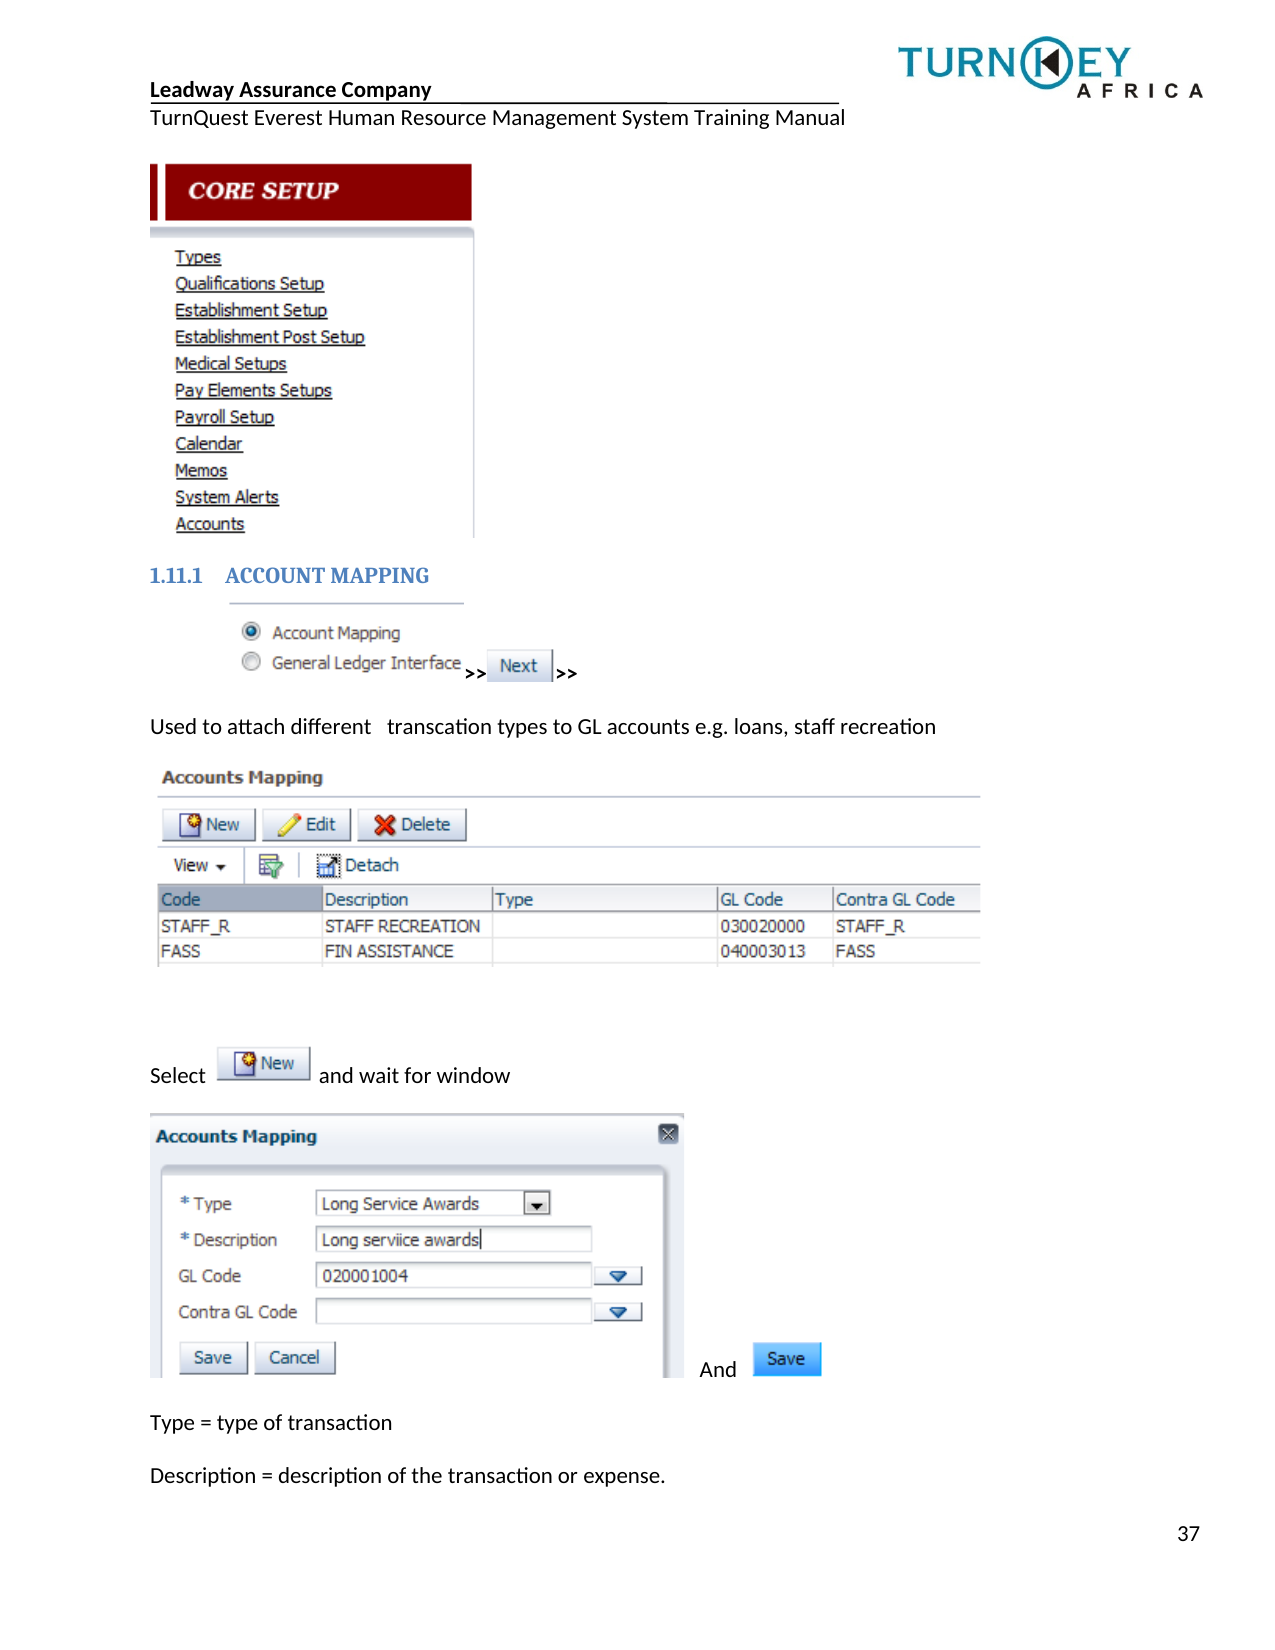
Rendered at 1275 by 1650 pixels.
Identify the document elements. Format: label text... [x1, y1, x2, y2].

picture [486, 648, 555, 682]
picture [150, 159, 475, 538]
picture [150, 1113, 685, 1378]
text Used to attach different transcation types to GL accounts e.g. loans, staff recreation [150, 712, 1200, 740]
picture [225, 592, 464, 682]
text Select and wait for window [150, 1045, 1200, 1089]
picture [211, 1044, 314, 1084]
text Description = description of the transaction or expense. [150, 1461, 1200, 1489]
picture [150, 765, 981, 967]
text >>>> [150, 593, 1200, 687]
picture [747, 1333, 828, 1378]
text Type = type of transaction [150, 1408, 1200, 1436]
picture [898, 36, 1203, 98]
subtitle 1.11.1 ACCOUNT MAPPING [150, 562, 1200, 589]
